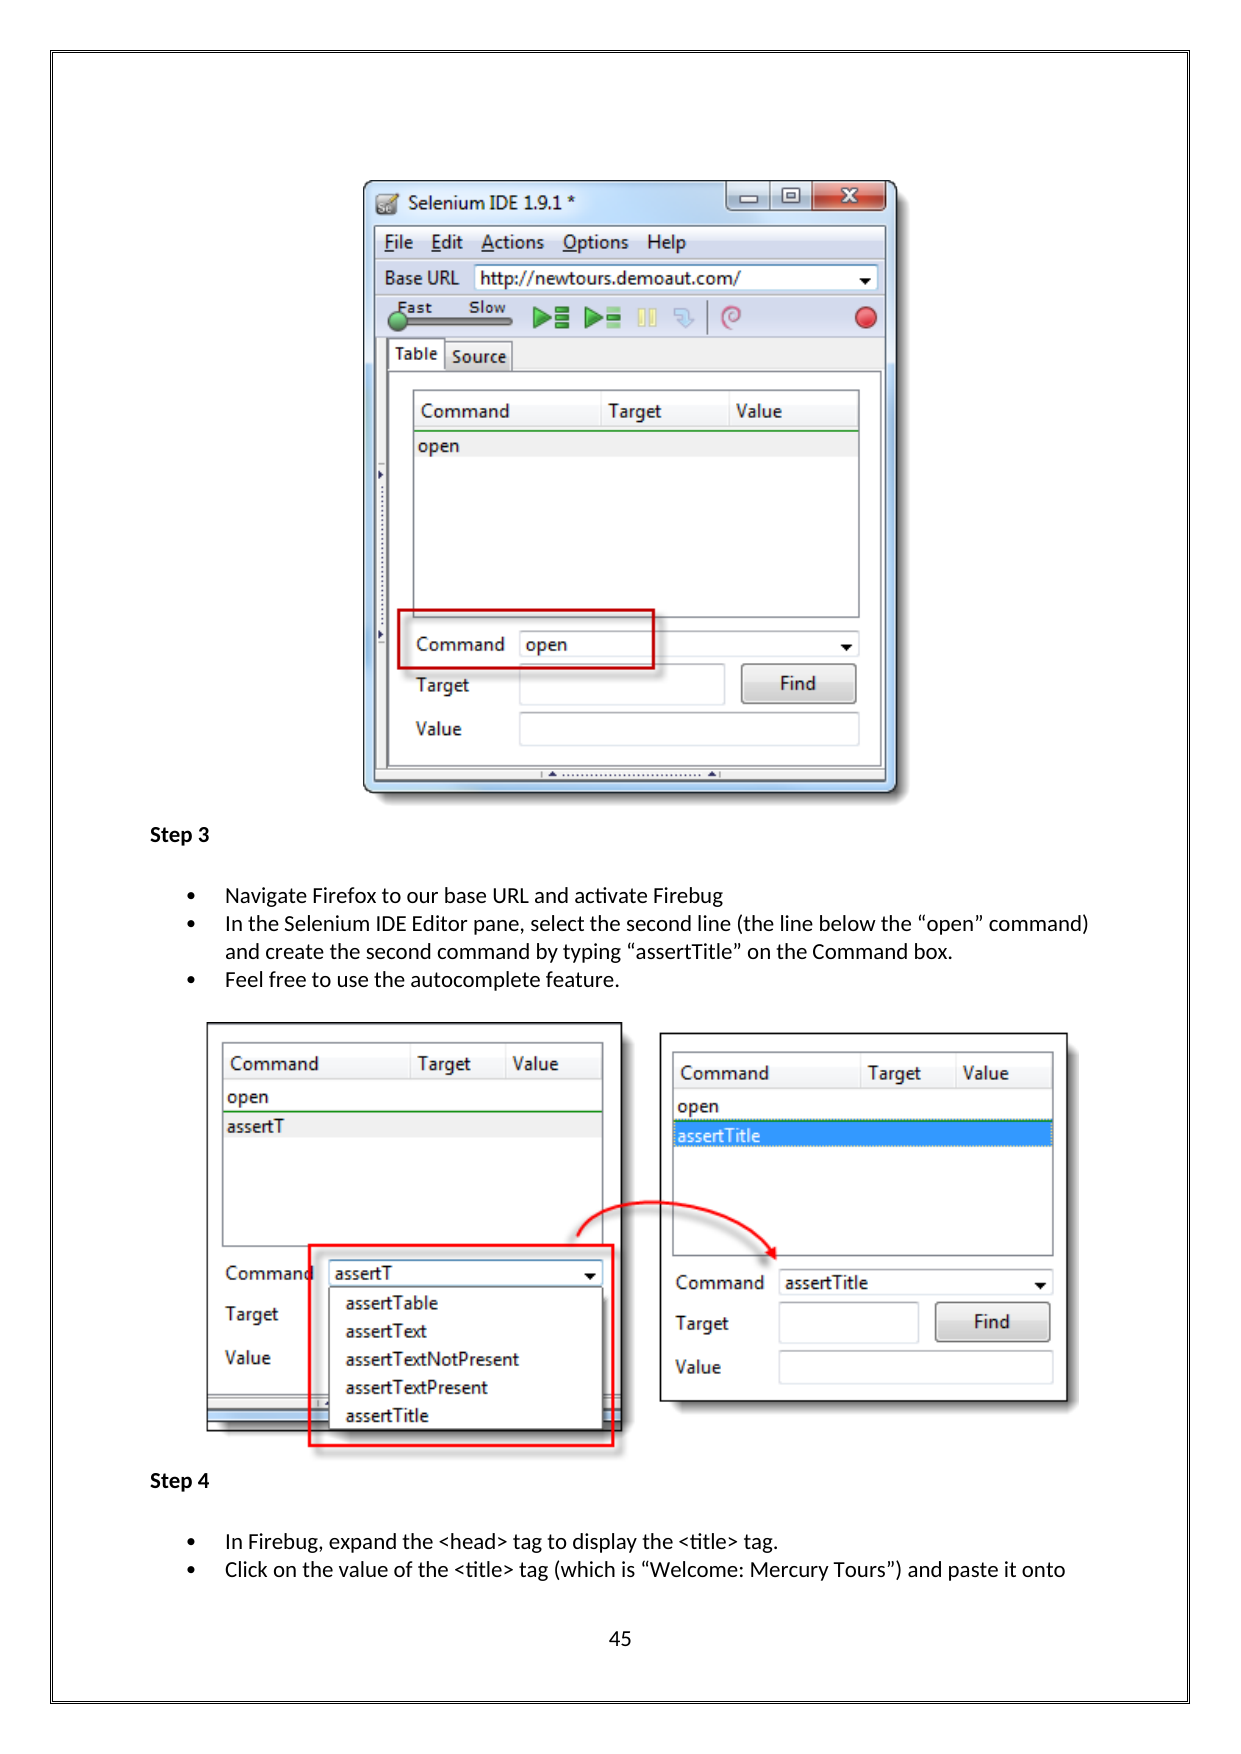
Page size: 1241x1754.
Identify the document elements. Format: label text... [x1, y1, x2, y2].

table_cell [149, 150, 1098, 818]
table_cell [149, 1465, 1098, 1585]
table_cell Step 3 Navigate Firefox to our base URL and activate Firebug In the Selenium IDE Editor pane, select the second line (the line below the “open” command) and create the second command by typing “assertTitle” on the Command box. Feel free to use the autocomplete feature. [149, 819, 1098, 1464]
picture [363, 180, 921, 817]
picture [205, 1022, 1079, 1463]
